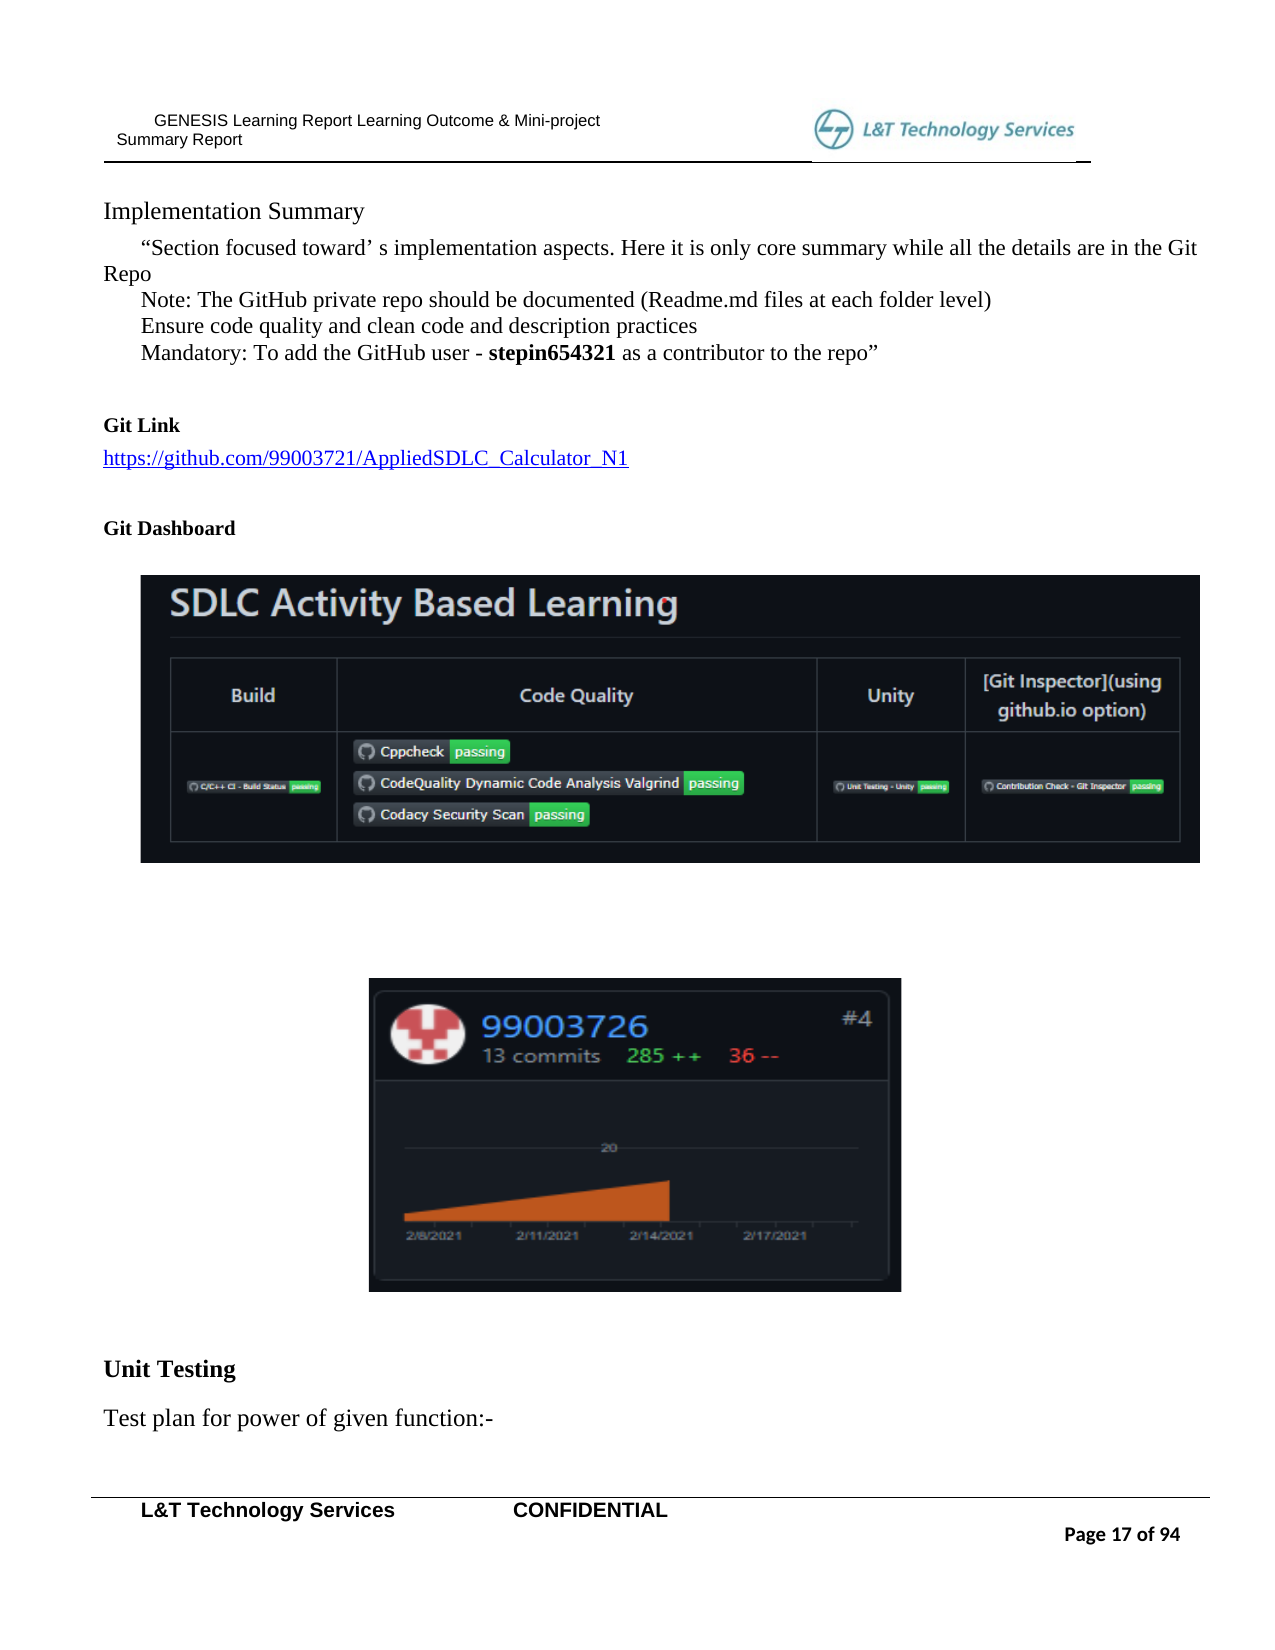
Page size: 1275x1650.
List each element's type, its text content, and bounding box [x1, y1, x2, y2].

text https://github.com/99003721/AppliedSDLC_Calculator_N1 [103, 445, 1205, 470]
text Note: The GitHub private repo should be documented (Readme.md files at each folder level) [103, 286, 1205, 313]
subtitle Test plan for power of given function:- [103, 1403, 1205, 1432]
subtitle Git Dashboard [103, 516, 1205, 540]
subtitle Git Link [103, 412, 1205, 437]
picture [140, 575, 1200, 863]
subtitle Implementation Summary [103, 196, 1205, 225]
picture [368, 978, 902, 1292]
picture [812, 98, 1076, 162]
text Mandatory: To add the GitHub user - stepin654321 as a contributor to the repo” [103, 339, 1205, 365]
text “Section focused toward’ s implementation aspects. Here it is only core summary while all the details are in the Git Repo [103, 233, 1205, 286]
text Ensure code quality and clean code and description practices [103, 313, 1205, 339]
